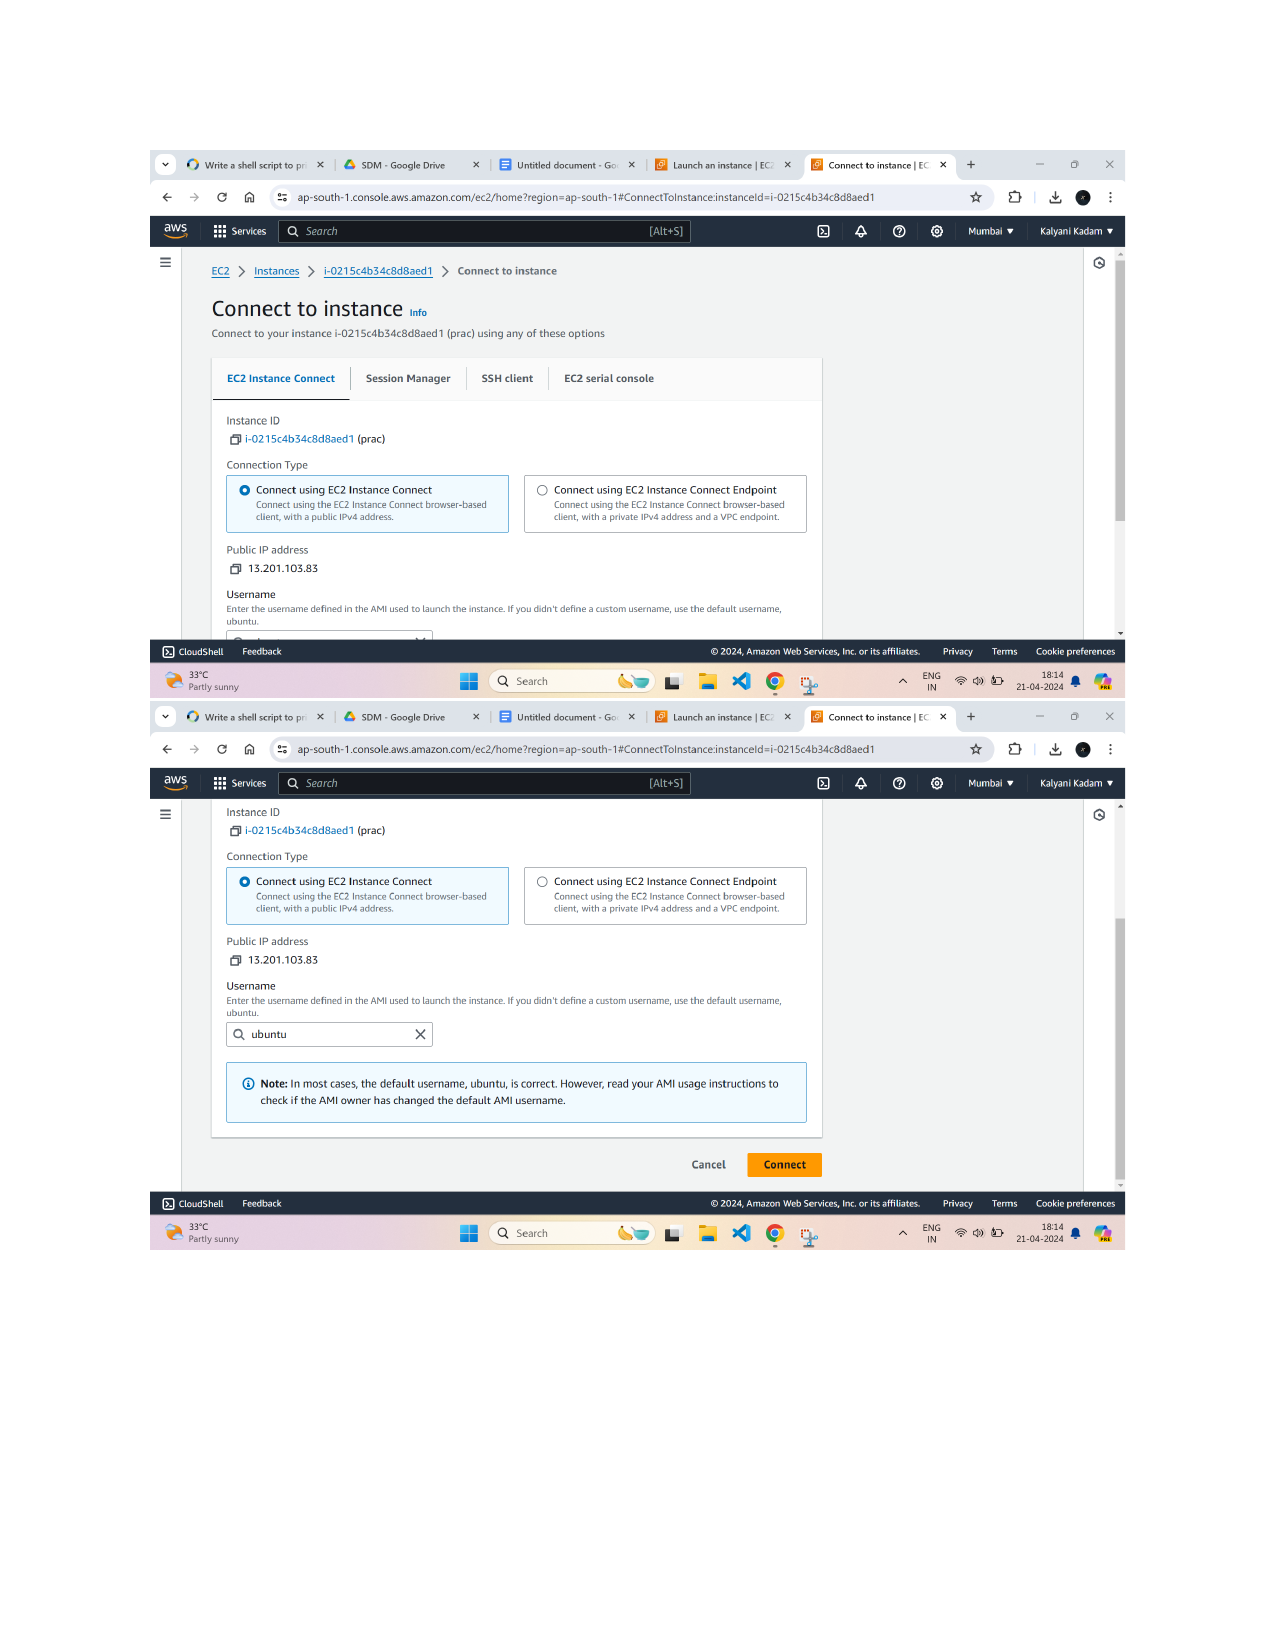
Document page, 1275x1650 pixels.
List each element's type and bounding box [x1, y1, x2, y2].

picture [150, 701, 1125, 1250]
picture [150, 150, 1125, 698]
